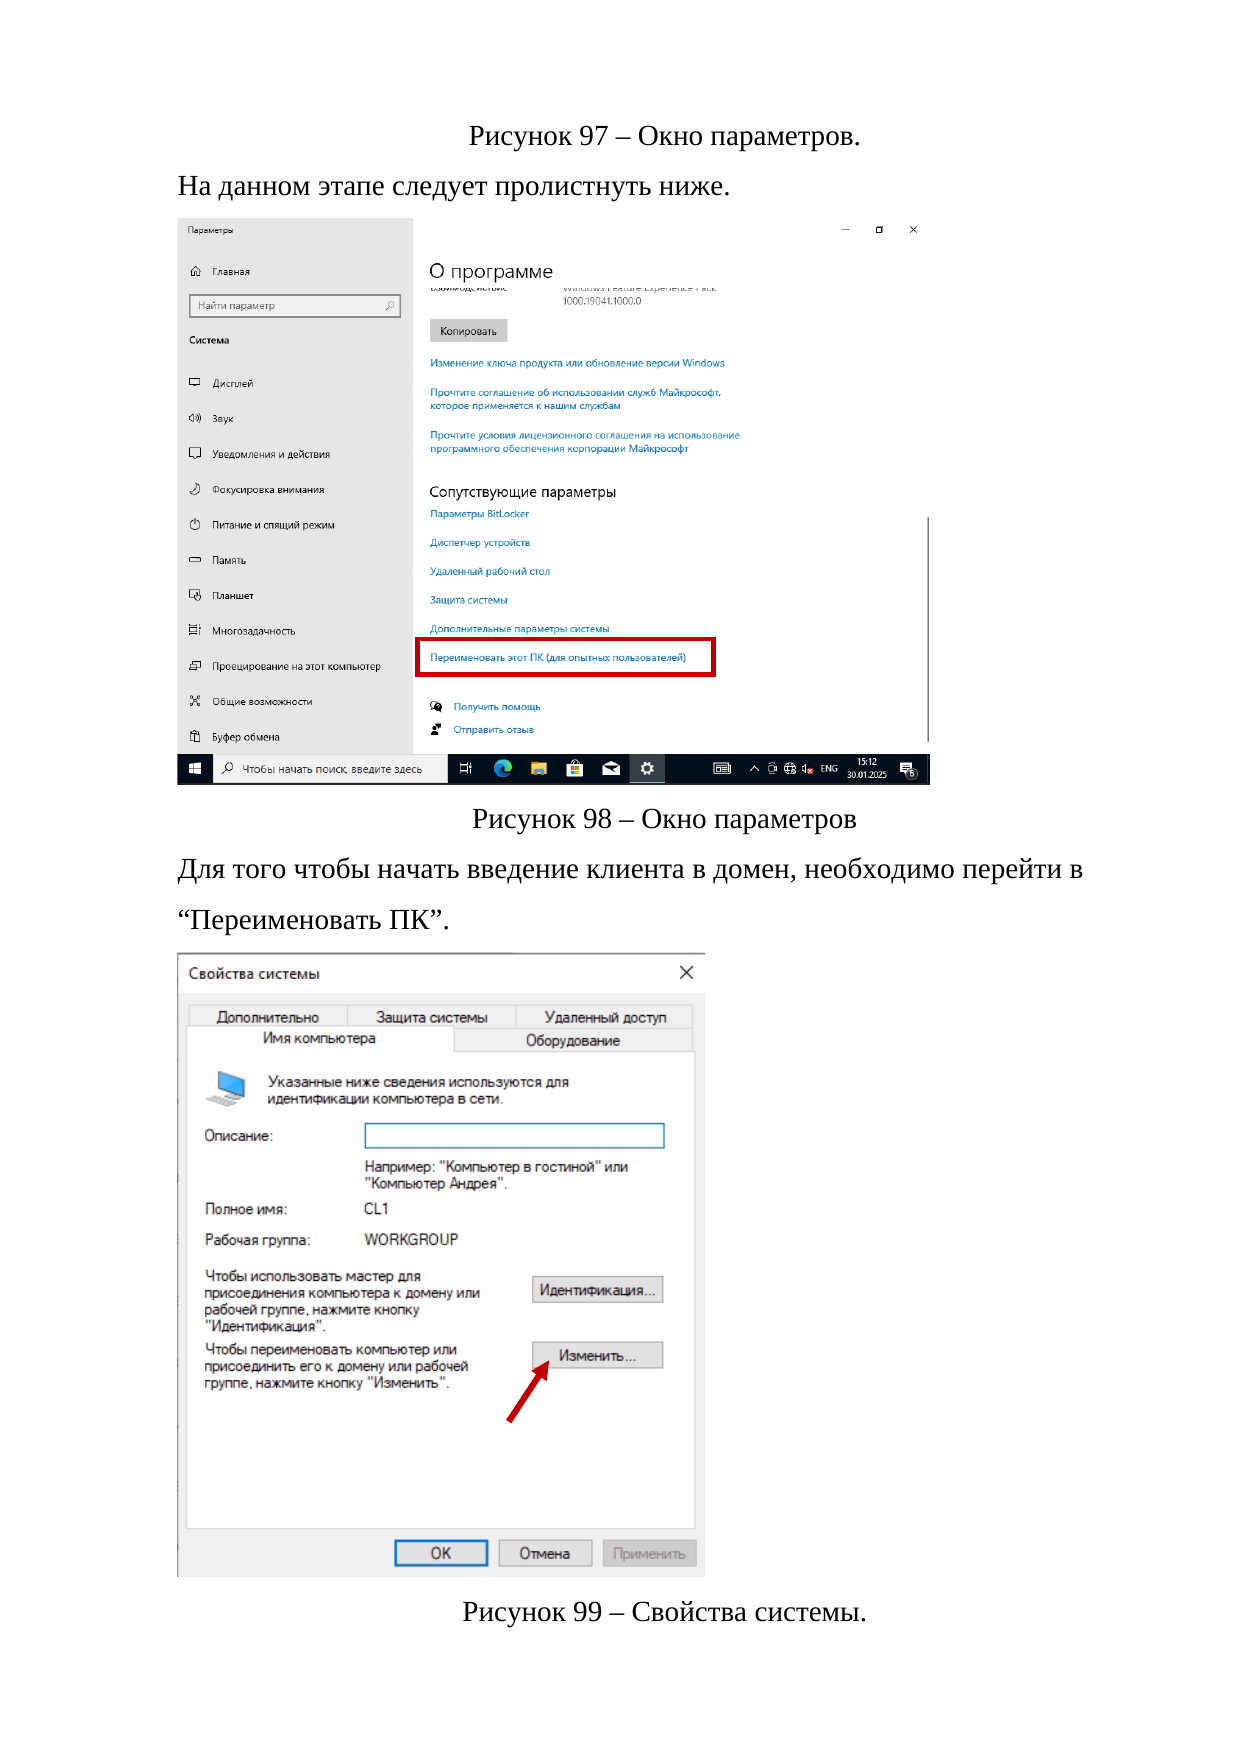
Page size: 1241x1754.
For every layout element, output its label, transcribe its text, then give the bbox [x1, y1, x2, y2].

text Для того чтобы начать введение клиента в домен, необходимо перейти в “Переименовать ПК”. [177, 852, 1152, 936]
picture [177, 218, 930, 785]
text На данном этапе следует пролистнуть ниже. [177, 168, 1152, 202]
text Рисунок 98 – Окно параметров [177, 801, 1152, 835]
text Рисунок 97 – Окно параметров. [177, 118, 1152, 152]
picture [177, 952, 706, 1577]
text Рисунок 99 – Свойства системы. [177, 1594, 1152, 1627]
